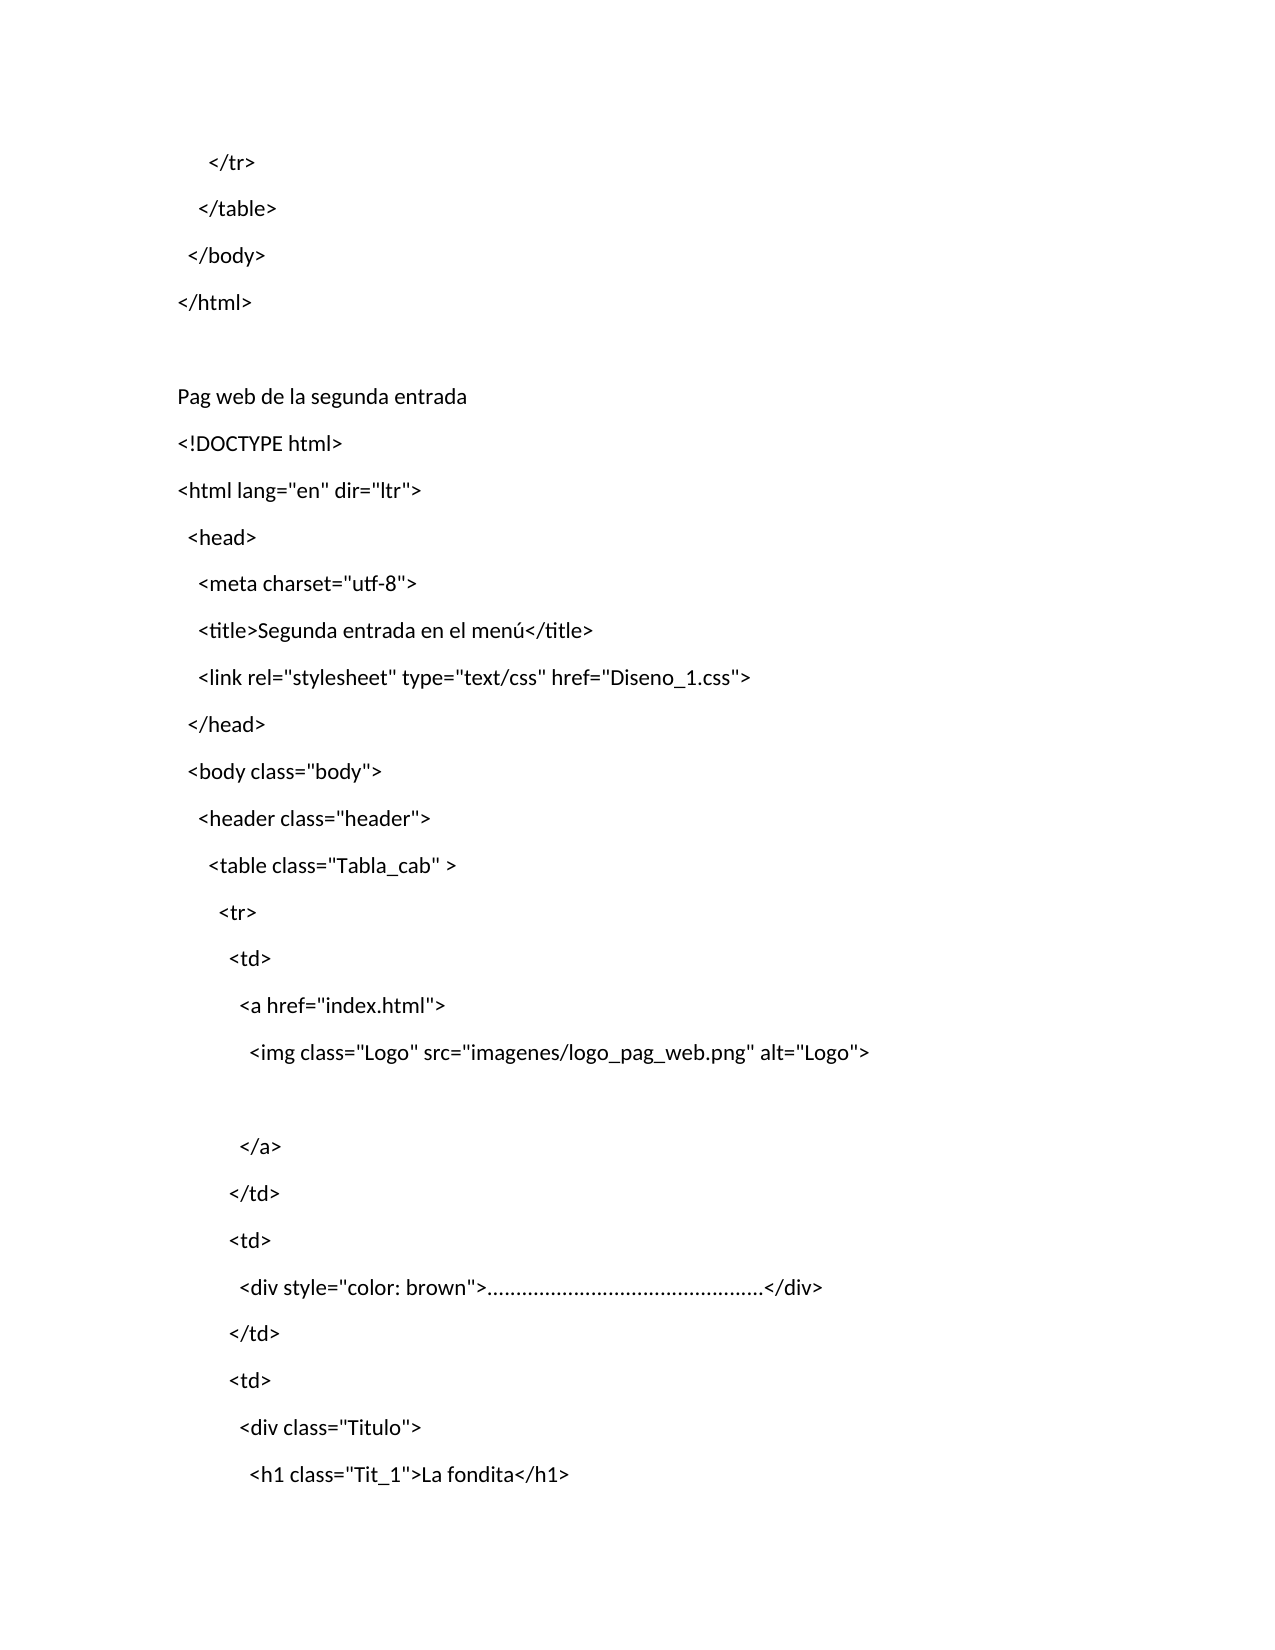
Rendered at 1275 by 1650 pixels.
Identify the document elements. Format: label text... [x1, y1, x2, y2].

text <td> [177, 1366, 1098, 1394]
text </table> [177, 194, 1098, 222]
text </html> [177, 288, 1098, 316]
text <link rel="stylesheet" type="text/css" href="Diseno_1.css"> [177, 663, 1098, 691]
text <body class="body"> [177, 757, 1098, 785]
text <title>Segunda entrada en el menú</title> [177, 616, 1098, 644]
text <h1 class="Tit_1">La fondita</h1> [177, 1460, 1098, 1488]
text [177, 1273, 1098, 1301]
text <td> [177, 1226, 1098, 1254]
text </body> [177, 241, 1098, 269]
text <table class="Tabla_cab" > [177, 851, 1098, 879]
text Pag web de la segunda entrada [177, 382, 1098, 410]
text </a> [177, 1132, 1098, 1160]
text <div class="Titulo"> [177, 1413, 1098, 1441]
text <header class="header"> [177, 804, 1098, 832]
text <html lang="en" dir="ltr"> [177, 476, 1098, 504]
text <head> [177, 523, 1098, 551]
text <meta charset="utf-8"> [177, 569, 1098, 597]
text <!DOCTYPE html> [177, 429, 1098, 457]
text </td> [177, 1319, 1098, 1347]
text <tr> [177, 898, 1098, 926]
text </head> [177, 710, 1098, 738]
text <img class="Logo" src="imagenes/logo_pag_web.png" alt="Logo"> [177, 1038, 1098, 1066]
text </tr> [177, 148, 1098, 176]
text <a href="index.html"> [177, 991, 1098, 1019]
text </td> [177, 1179, 1098, 1207]
text <td> [177, 944, 1098, 972]
